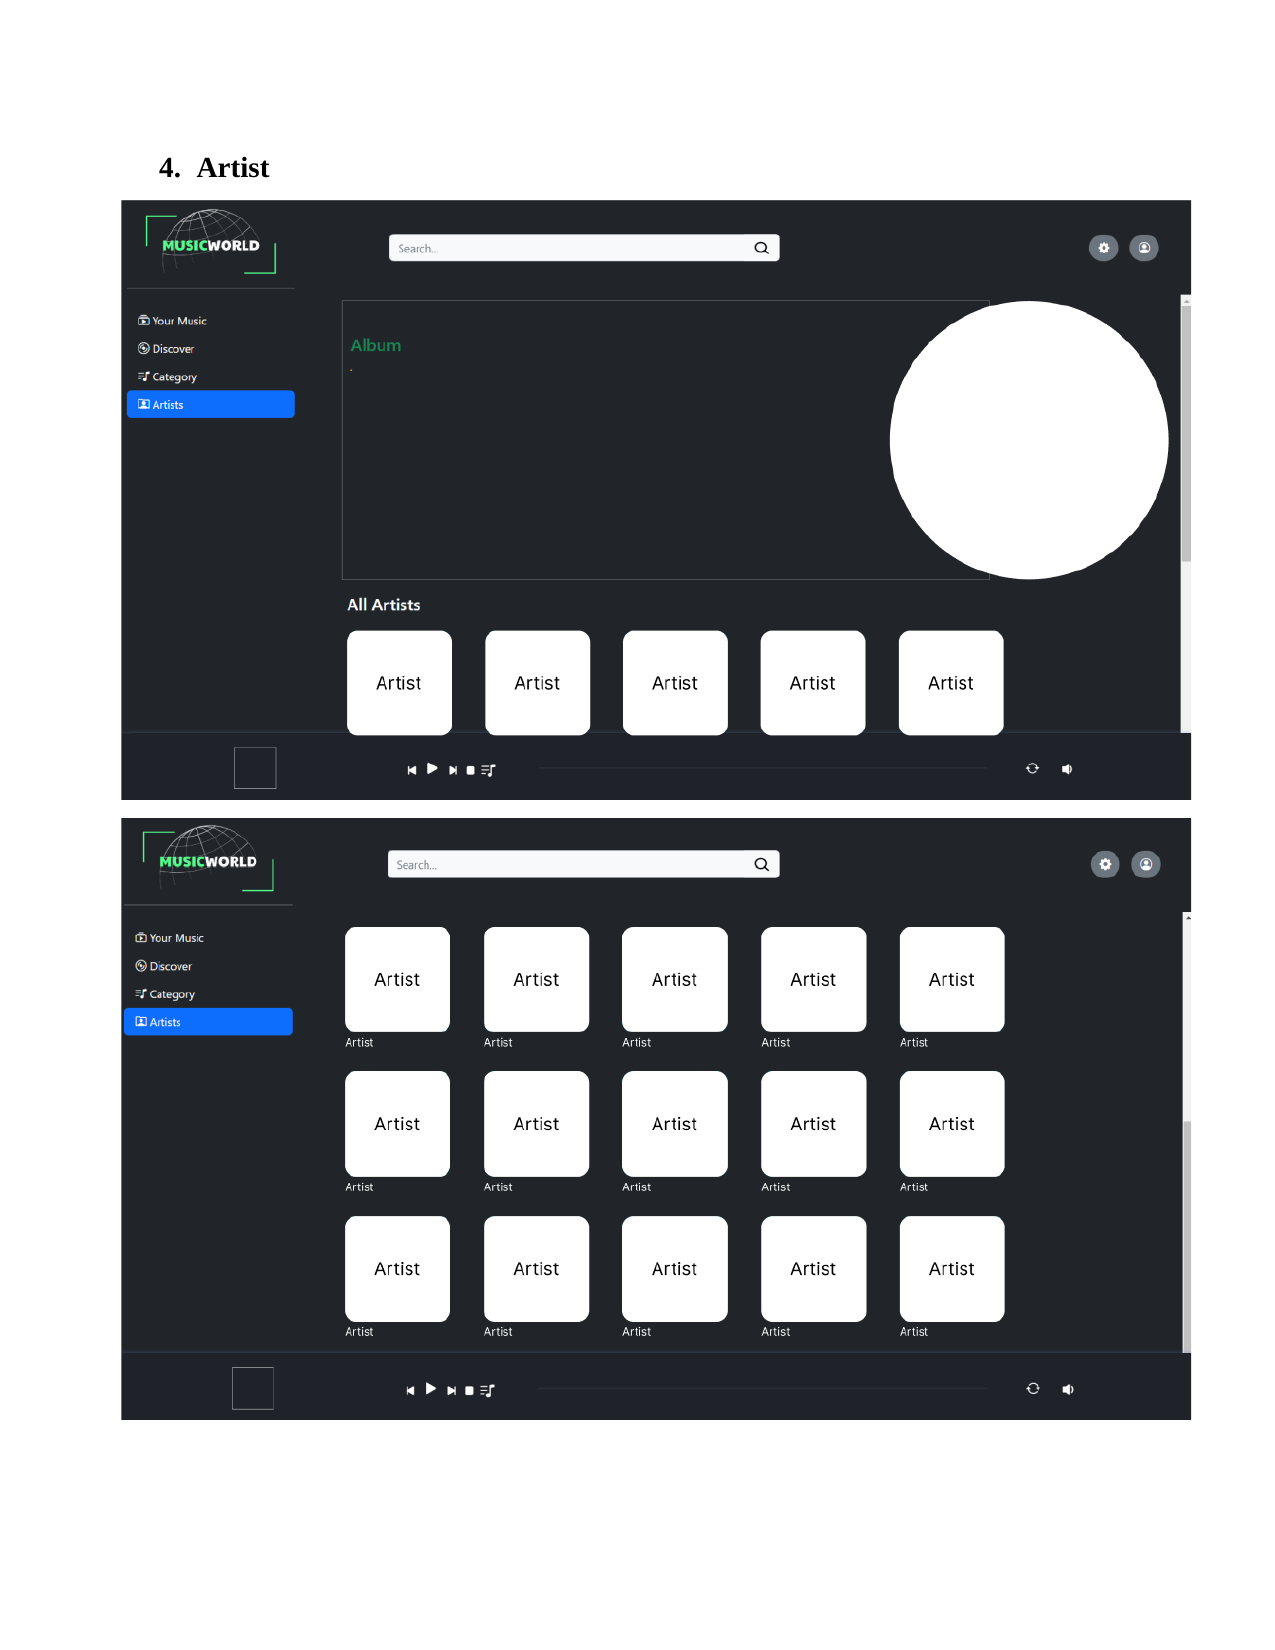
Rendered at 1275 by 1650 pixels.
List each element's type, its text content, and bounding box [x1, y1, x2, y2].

picture [121, 818, 1192, 1420]
picture [121, 200, 1192, 800]
subtitle Artist [159, 150, 1191, 183]
